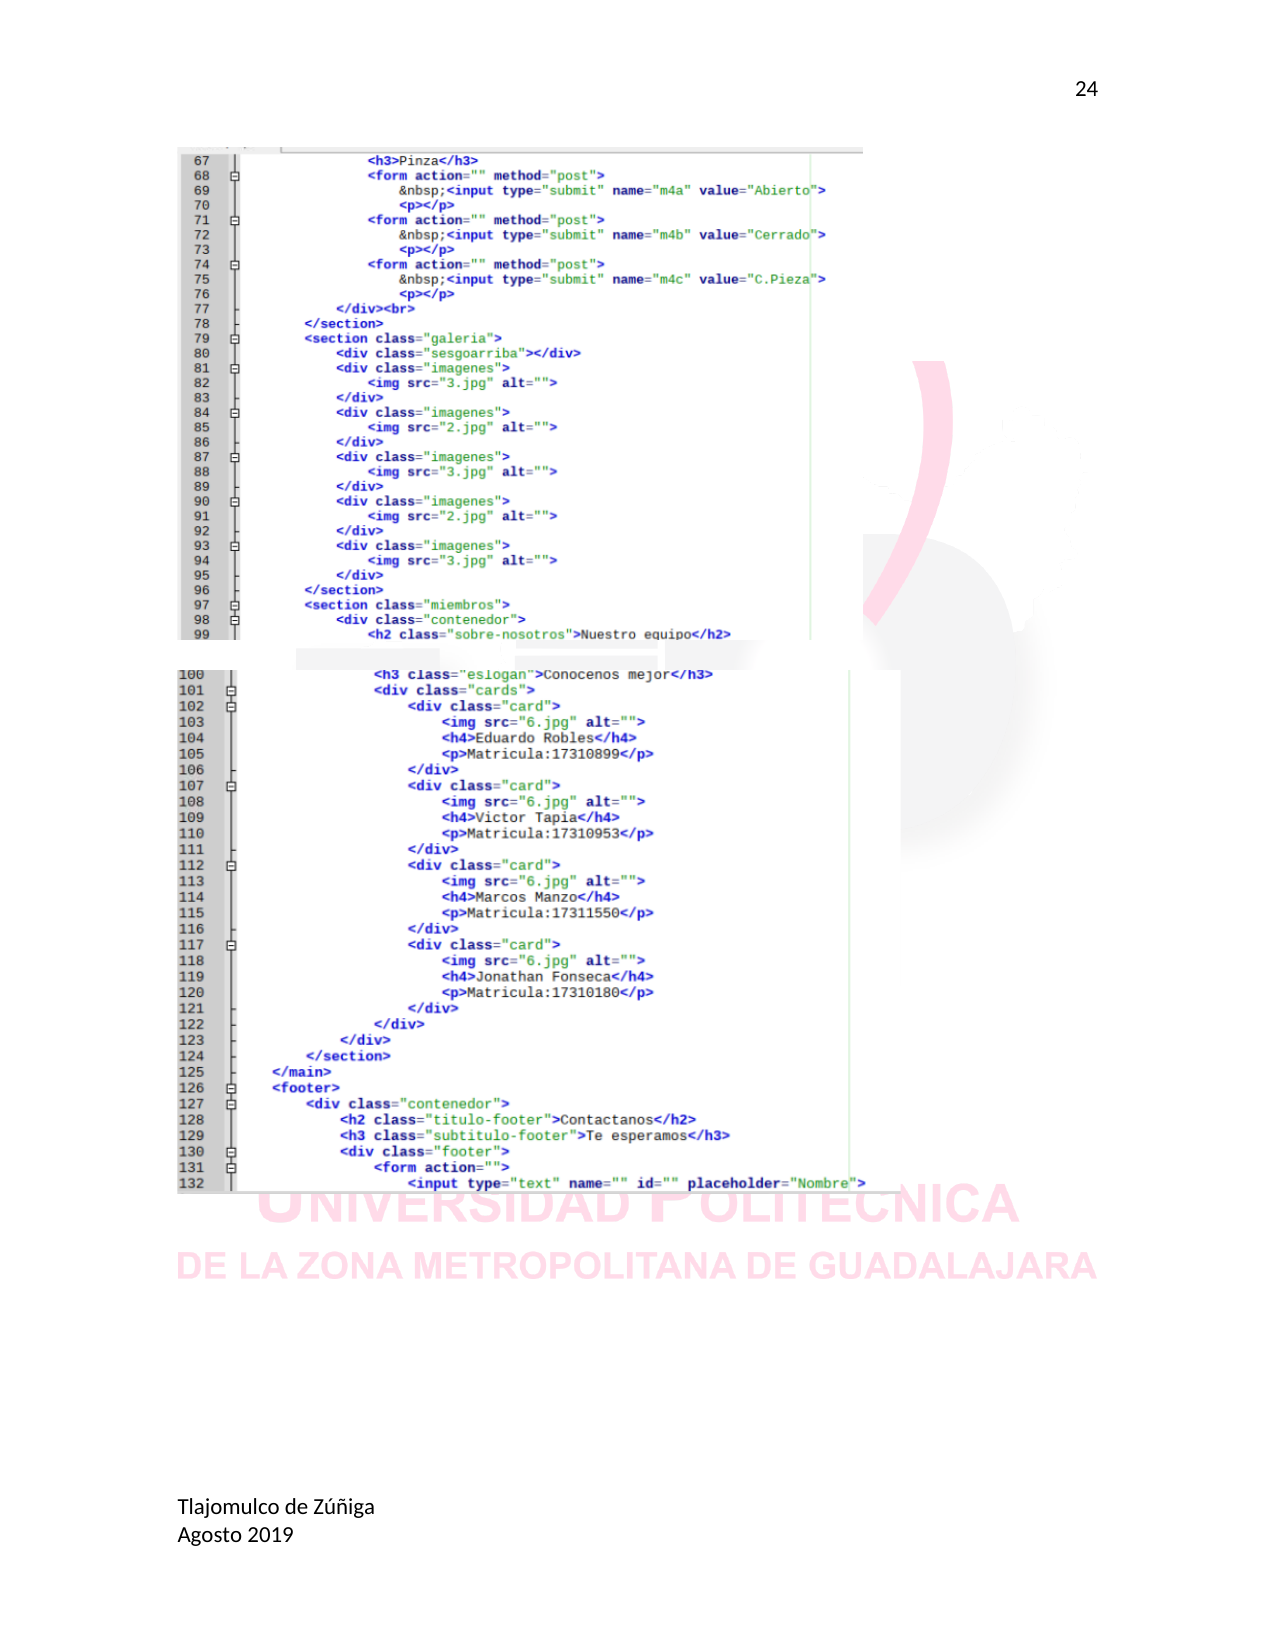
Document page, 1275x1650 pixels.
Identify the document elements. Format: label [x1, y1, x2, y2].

picture [177, 670, 901, 1194]
picture [177, 147, 863, 640]
